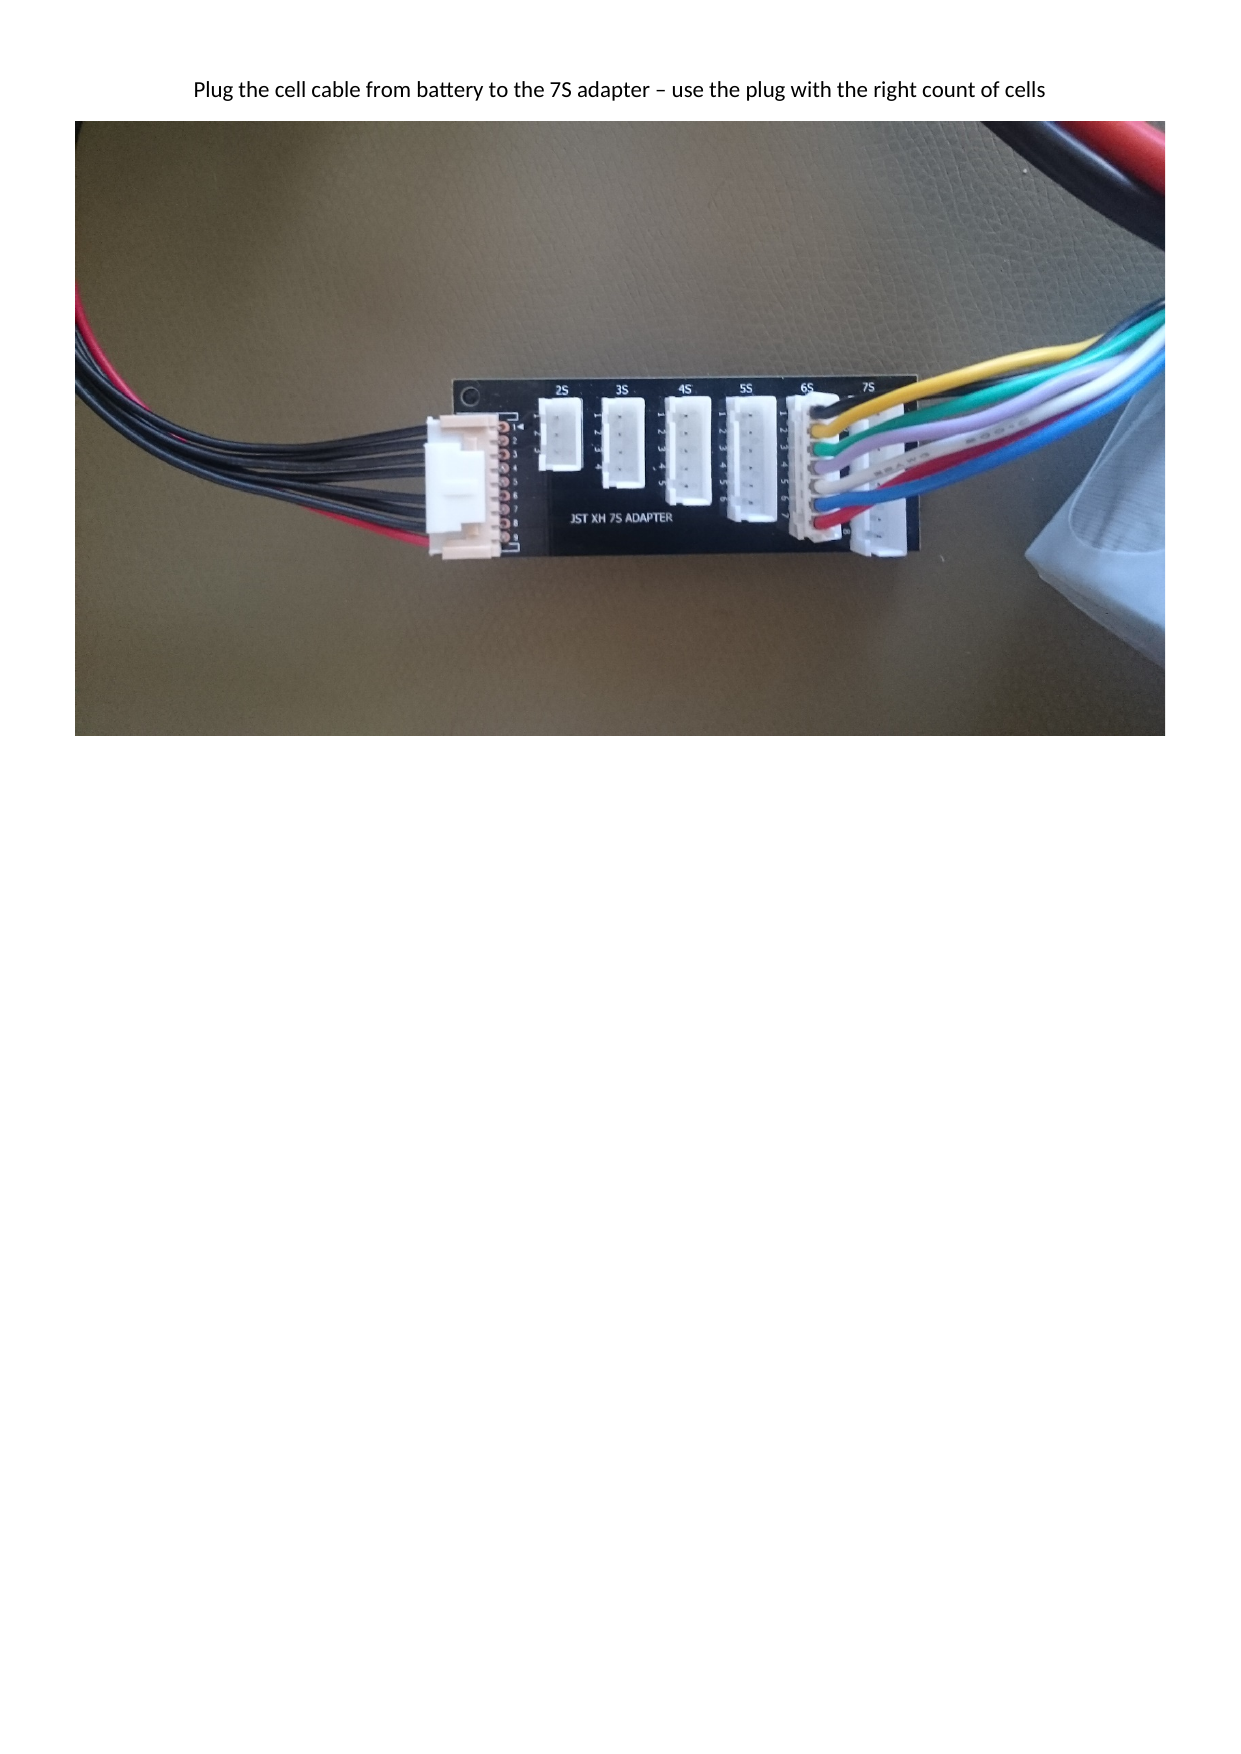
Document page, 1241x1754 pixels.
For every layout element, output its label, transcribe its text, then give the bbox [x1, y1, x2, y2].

picture [75, 121, 1166, 736]
text Plug the cell cable from battery to the 7S adapter – use the plug with the right count of cells [75, 75, 1165, 103]
